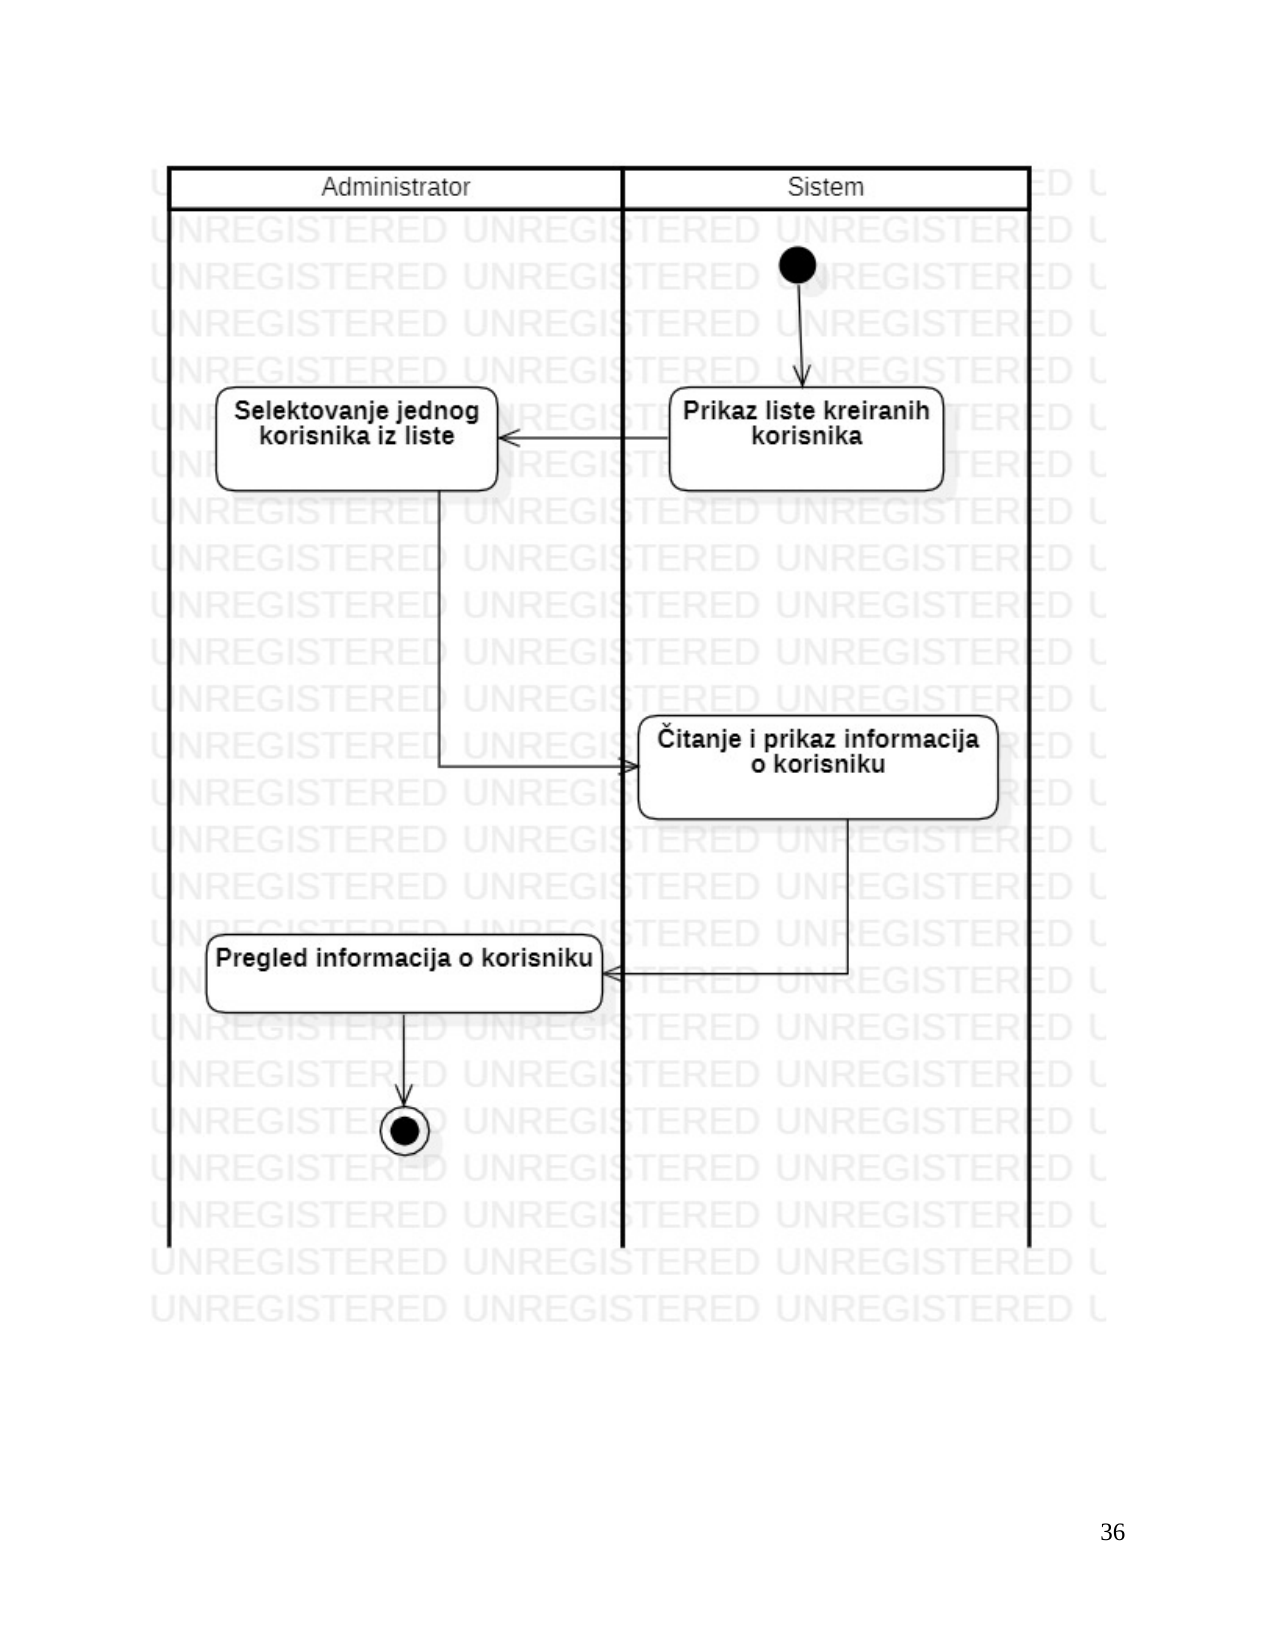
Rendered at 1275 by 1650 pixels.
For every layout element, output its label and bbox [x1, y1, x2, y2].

picture [150, 150, 1107, 1325]
